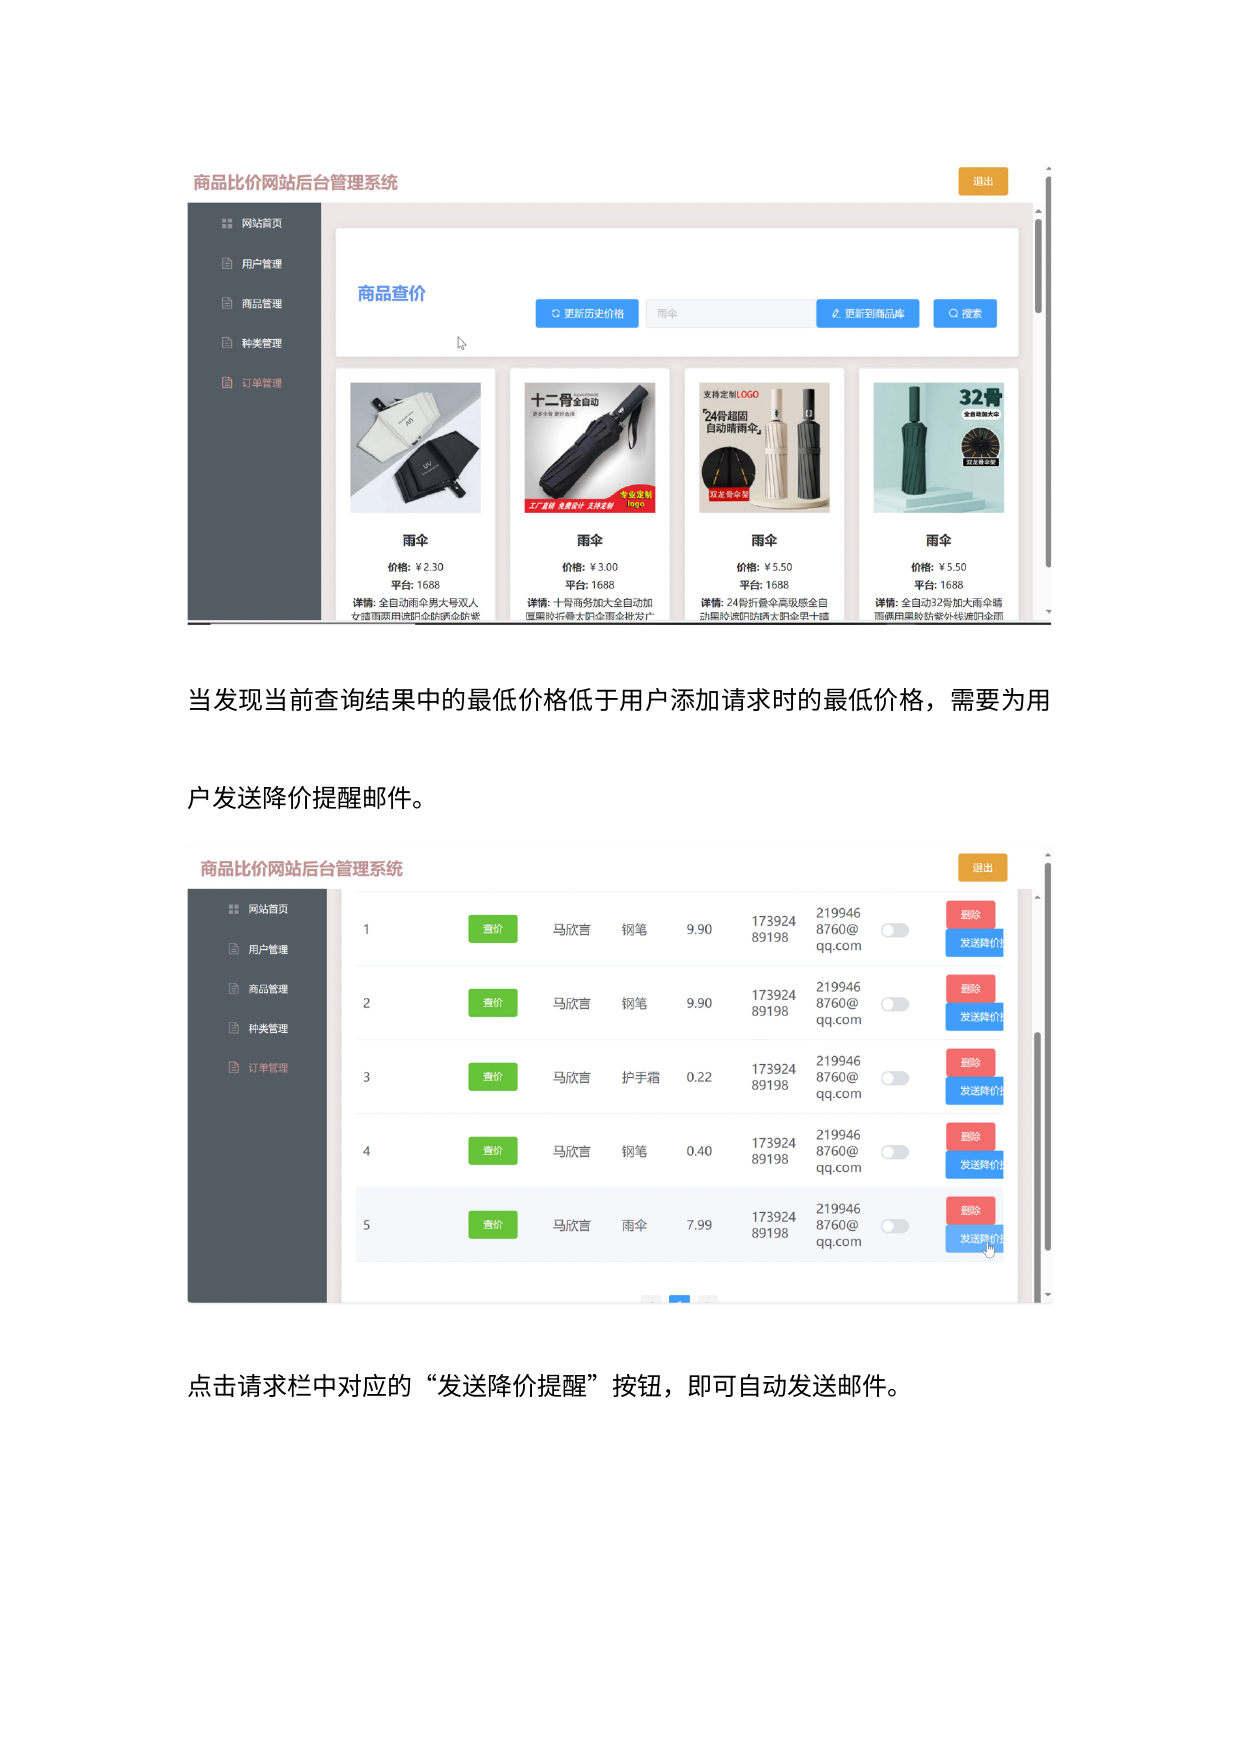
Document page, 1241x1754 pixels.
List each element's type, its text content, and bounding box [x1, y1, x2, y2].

text 当发现当前查询结果中的最低价格低于用户添加请求时的最低价格，需要为用户发送降价提醒邮件。 [187, 666, 1053, 829]
picture [187, 847, 1053, 1305]
text 点击请求栏中对应的“发送降价提醒”按钮，即可自动发送邮件。 [187, 1352, 1053, 1417]
picture [187, 162, 1052, 625]
